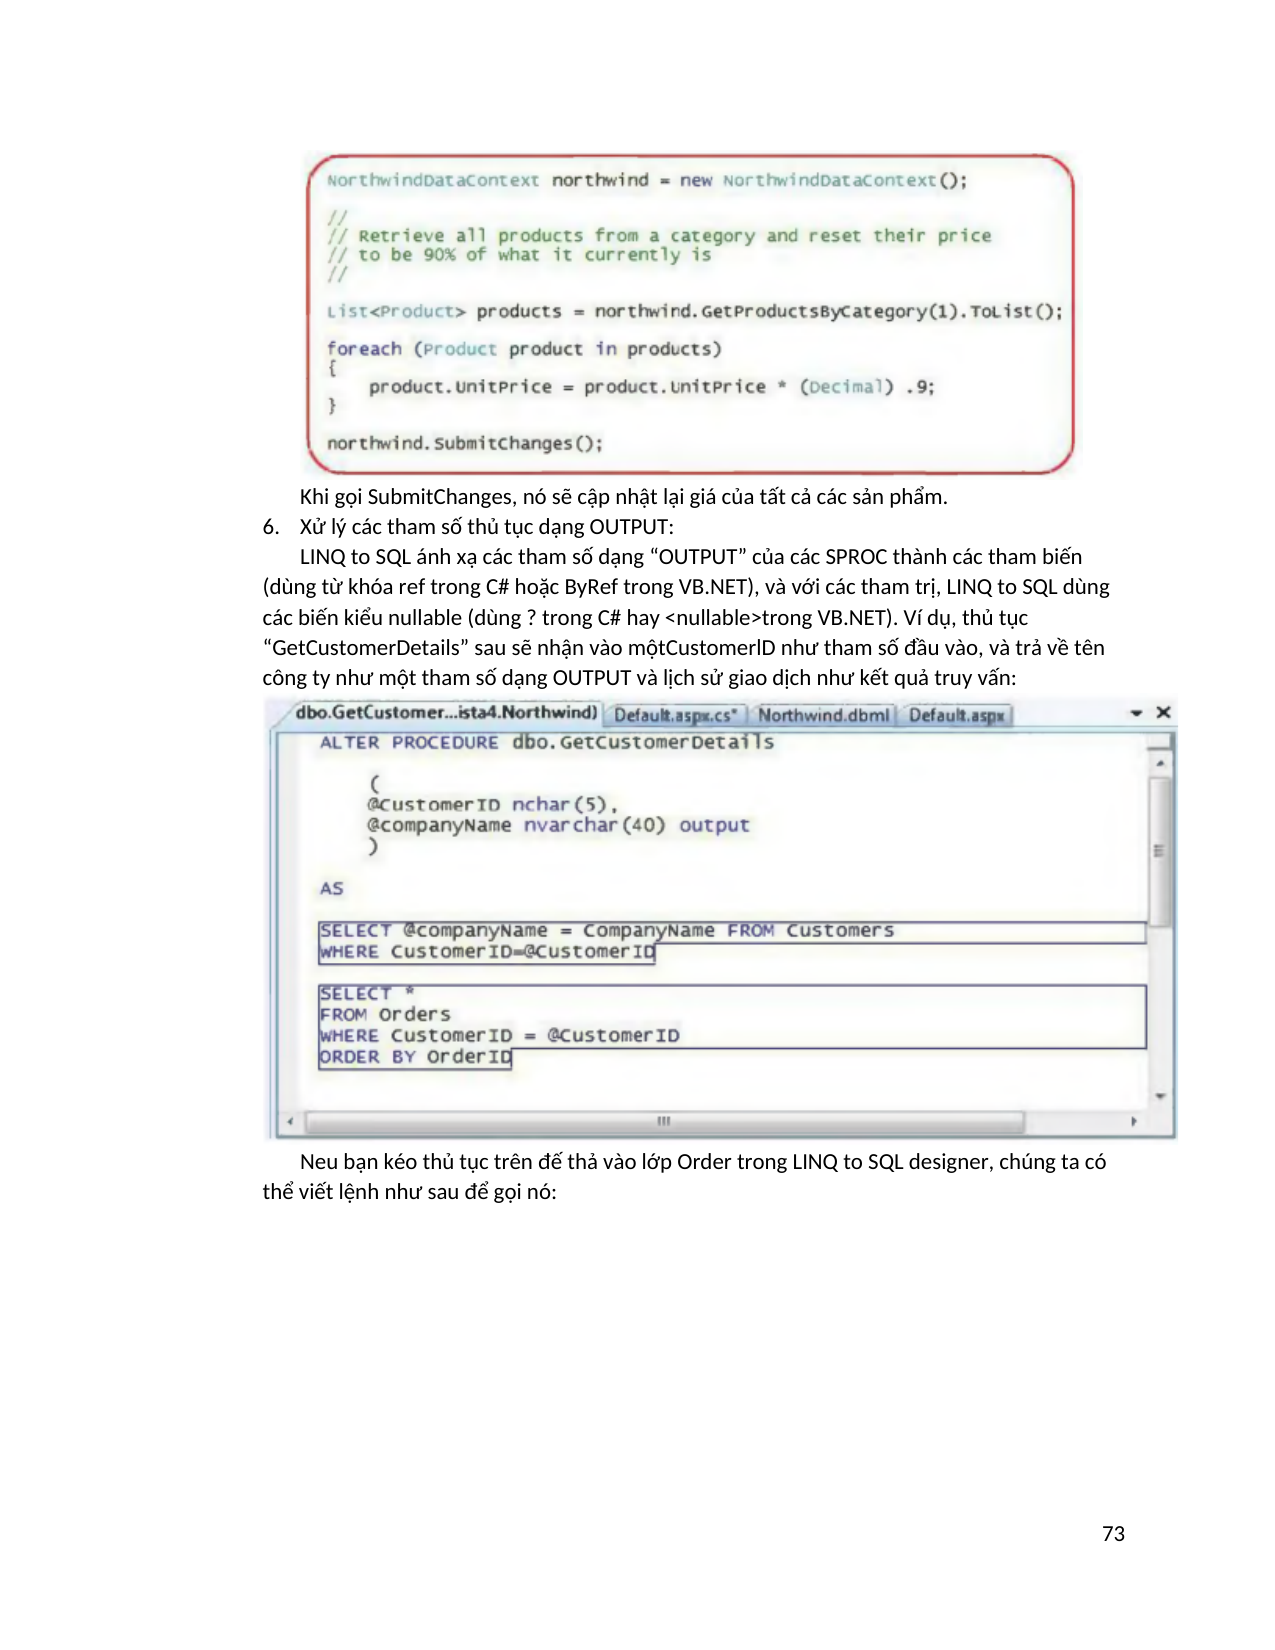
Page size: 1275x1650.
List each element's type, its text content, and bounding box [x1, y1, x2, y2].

list Khi gọi SubmitChanges, nó sẽ cập nhật lại giá của tất cả các sản phẩm. [262, 482, 1125, 510]
list LINQ to SQL ánh xạ các tham số dạng “OUTPUT” của các SPROC thành các tham biến (dùng từ khóa ref trong C# hoặc ByRef trong VB.NET), và với các tham trị, LINQ to SQL dùng các biến kiểu nullable (dùng ? trong C# hay <nullable>trong VB.NET). Ví dụ, thủ tục “GetCustomerDetails” sau sẽ nhận vào mộtCustomerlD như tham số đầu vào, và trả về tên công ty như một tham số dạng OUTPUT và lịch sử giao dịch như kết quả truy vấn: [262, 542, 1125, 691]
list Neu bạn kéo thủ tục trên đế thả vào lớp Order trong LINQ to SQL designer, chúng ta có thể viết lệnh như sau để gọi nó: [262, 1147, 1125, 1205]
picture [300, 150, 1083, 480]
list Xử lý các tham số thủ tục dạng OUTPUT: [262, 512, 1125, 540]
picture [262, 693, 1179, 1145]
